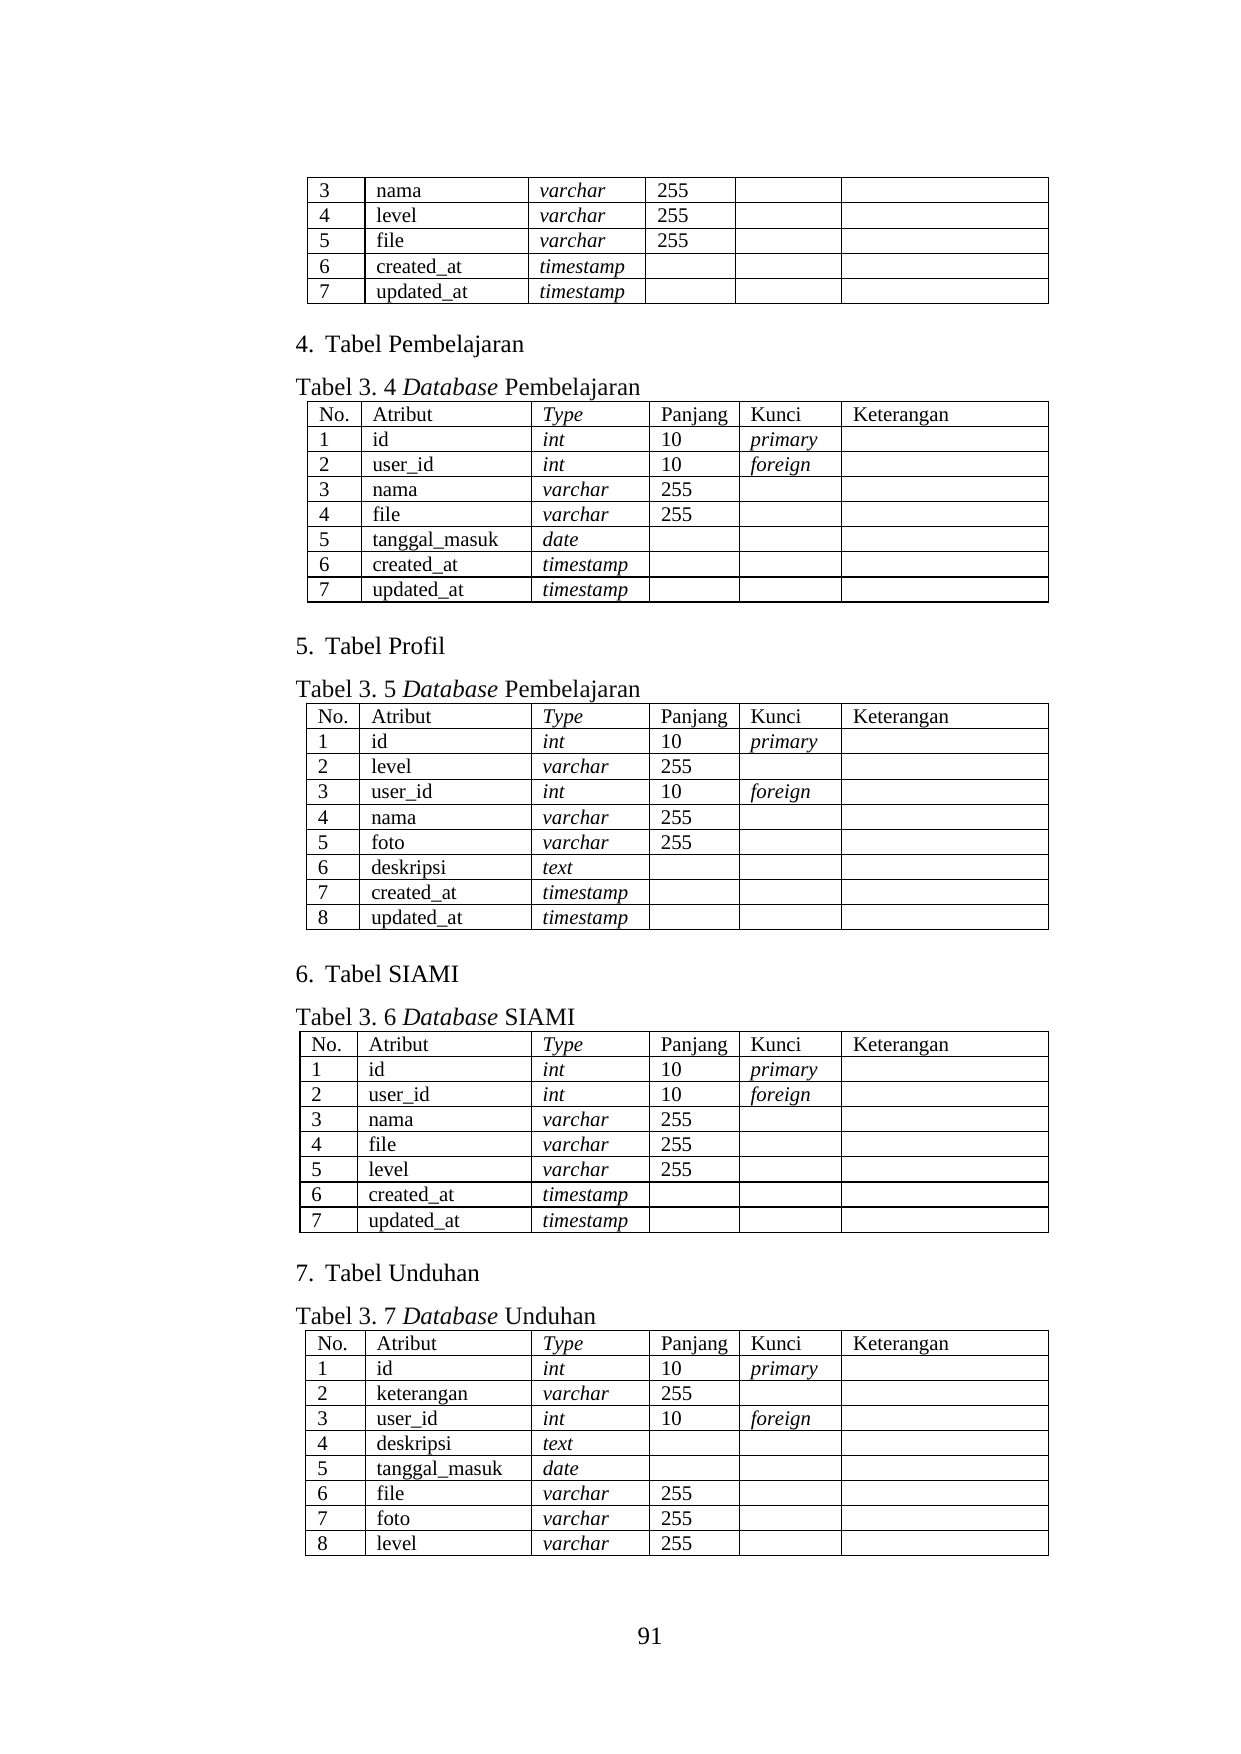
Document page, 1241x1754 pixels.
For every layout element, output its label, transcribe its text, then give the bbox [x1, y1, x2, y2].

table_cell 10 [650, 1356, 739, 1380]
table_cell int [532, 1356, 649, 1380]
table_cell updated_at [360, 905, 531, 929]
table_cell [740, 1506, 841, 1530]
table_cell [842, 452, 1048, 476]
table_cell [650, 1456, 739, 1480]
table_cell varchar [529, 203, 645, 227]
table_cell varchar [532, 502, 649, 526]
table_cell file [362, 502, 531, 526]
table_cell level [366, 203, 528, 227]
table_cell 10 [650, 427, 739, 451]
table_cell 3 [307, 780, 359, 803]
table_cell 7 [306, 1506, 365, 1530]
table_cell [650, 1431, 739, 1455]
table_cell 5 [301, 1157, 357, 1181]
table_header No. [301, 1032, 357, 1056]
table_cell updated_at [366, 279, 528, 303]
table_header Keterangan [842, 1331, 1048, 1354]
table_cell foto [366, 1506, 531, 1530]
table_cell [842, 855, 1048, 879]
table_cell timestamp [532, 905, 649, 929]
table_cell nama [366, 178, 528, 202]
table_cell varchar [532, 1506, 649, 1530]
table_cell 5 [306, 1456, 365, 1480]
text Tabel 3. 7 Database Unduhan [295, 1301, 1063, 1329]
table_cell user_id [360, 780, 531, 803]
table_cell [646, 254, 735, 278]
table_cell 10 [650, 729, 739, 753]
table_cell [736, 178, 841, 202]
table_cell varchar [532, 1157, 649, 1181]
table_cell created_at [358, 1183, 531, 1206]
table_cell id [362, 427, 531, 451]
table_cell 2 [307, 754, 359, 778]
table_cell level [366, 1531, 531, 1555]
table_cell [842, 1381, 1048, 1405]
table_cell 10 [650, 452, 739, 476]
table_cell varchar [532, 1132, 649, 1156]
table_cell 6 [306, 1481, 365, 1505]
table_cell 255 [650, 1531, 739, 1555]
table_header Kunci [740, 1331, 841, 1354]
table_header Kunci [740, 1032, 841, 1056]
table_cell 7 [307, 880, 359, 904]
table_cell [740, 1456, 841, 1480]
table_header Keterangan [842, 402, 1048, 426]
table_cell 255 [650, 477, 739, 501]
table_header Atribut [358, 1032, 531, 1056]
table_cell [736, 203, 841, 227]
table_cell [842, 203, 1048, 227]
table_cell foreign [740, 1406, 841, 1430]
table_cell 255 [646, 203, 735, 227]
table_cell 3 [308, 477, 361, 501]
table_cell foto [360, 830, 531, 854]
table_cell id [358, 1057, 531, 1081]
list Tabel Pembelajaran [295, 329, 1063, 357]
table_cell [842, 905, 1048, 929]
table_cell 255 [650, 502, 739, 526]
table_cell [842, 1107, 1048, 1131]
table_cell nama [360, 805, 531, 829]
table_cell [740, 1132, 841, 1156]
table_cell nama [362, 477, 531, 501]
table_cell primary [740, 729, 841, 753]
table_cell [736, 254, 841, 278]
table_cell int [532, 729, 649, 753]
table_cell 7 [308, 279, 364, 303]
table_cell [646, 279, 735, 303]
table_cell nama [358, 1107, 531, 1131]
table_header Panjang [650, 704, 739, 728]
table_cell 255 [650, 1107, 739, 1131]
table_cell text [532, 855, 649, 879]
table_header No. [307, 704, 359, 728]
table_cell timestamp [532, 578, 649, 601]
table_cell 255 [650, 1381, 739, 1405]
list Tabel SIAMI [295, 959, 1063, 988]
table_cell [842, 1456, 1048, 1480]
table_cell date [532, 1456, 649, 1480]
table_cell timestamp [532, 1208, 649, 1232]
table_cell [650, 905, 739, 929]
table_cell date [532, 527, 649, 551]
table_cell 255 [646, 229, 735, 252]
table_cell [740, 880, 841, 904]
table_cell [842, 552, 1048, 576]
table_cell tanggal_masuk [366, 1456, 531, 1480]
table_cell [842, 805, 1048, 829]
table_header No. [308, 402, 361, 426]
text Tabel 3. 4 Database Pembelajaran [295, 372, 1063, 401]
table_cell foreign [740, 780, 841, 803]
table_cell primary [740, 1057, 841, 1081]
table_cell 7 [301, 1208, 357, 1232]
table_cell 255 [650, 1157, 739, 1181]
table_cell 4 [306, 1431, 365, 1455]
table_cell [842, 279, 1048, 303]
table_cell [842, 1531, 1048, 1555]
table_cell [842, 502, 1048, 526]
table_cell [650, 880, 739, 904]
table_cell [740, 1183, 841, 1206]
table_cell [842, 178, 1048, 202]
table_cell timestamp [532, 552, 649, 576]
table_cell 6 [308, 552, 361, 576]
table_cell [842, 254, 1048, 278]
table_cell 7 [308, 578, 361, 601]
table_cell [650, 1183, 739, 1206]
table_cell [842, 729, 1048, 753]
table_cell deskripsi [366, 1431, 531, 1455]
table_cell level [360, 754, 531, 778]
table_cell 10 [650, 780, 739, 803]
table_cell 10 [650, 1057, 739, 1081]
table_cell file [358, 1132, 531, 1156]
table_cell [740, 805, 841, 829]
table_cell primary [740, 427, 841, 451]
table_cell 4 [307, 805, 359, 829]
table_cell timestamp [529, 279, 645, 303]
table_cell timestamp [532, 880, 649, 904]
table_cell varchar [529, 178, 645, 202]
table_cell [650, 578, 739, 601]
table_cell updated_at [362, 578, 531, 601]
table_cell varchar [532, 805, 649, 829]
table_cell 2 [306, 1381, 365, 1405]
table_cell 1 [307, 729, 359, 753]
table_cell [842, 880, 1048, 904]
table_cell 6 [301, 1183, 357, 1206]
table_cell [842, 1431, 1048, 1455]
table_cell [740, 1208, 841, 1232]
table_cell 255 [650, 754, 739, 778]
table_cell timestamp [529, 254, 645, 278]
table_cell [842, 1208, 1048, 1232]
table_cell [842, 830, 1048, 854]
table_cell [842, 527, 1048, 551]
table_cell varchar [532, 1481, 649, 1505]
table_cell 255 [650, 1132, 739, 1156]
table_cell [736, 229, 841, 252]
table_cell int [532, 427, 649, 451]
table_cell [740, 1531, 841, 1555]
table_cell 255 [650, 805, 739, 829]
table_cell [842, 1506, 1048, 1530]
table_cell [842, 1356, 1048, 1380]
table_cell 1 [308, 427, 361, 451]
table_cell 2 [308, 452, 361, 476]
table_cell 4 [301, 1132, 357, 1156]
table_cell [650, 1208, 739, 1232]
table_header Keterangan [842, 1032, 1048, 1056]
table_header Atribut [366, 1331, 531, 1354]
table_cell 2 [301, 1082, 357, 1106]
table_header Keterangan [842, 704, 1048, 728]
table_cell tanggal_masuk [362, 527, 531, 551]
table_cell timestamp [532, 1183, 649, 1206]
table_header Type [532, 704, 649, 728]
table_cell [842, 229, 1048, 252]
table_cell created_at [360, 880, 531, 904]
table_cell 5 [308, 527, 361, 551]
table_cell [740, 502, 841, 526]
table_cell user_id [366, 1406, 531, 1430]
table_cell 4 [308, 502, 361, 526]
table_cell 6 [307, 855, 359, 879]
table_cell [842, 427, 1048, 451]
table_cell [740, 905, 841, 929]
table_cell [740, 1481, 841, 1505]
table_cell deskripsi [360, 855, 531, 879]
table_cell id [366, 1356, 531, 1380]
table_cell id [360, 729, 531, 753]
table_cell varchar [529, 229, 645, 252]
table_cell [842, 754, 1048, 778]
table_cell int [532, 780, 649, 803]
table_cell [650, 527, 739, 551]
table_cell [740, 527, 841, 551]
table_cell int [532, 1082, 649, 1106]
table_cell int [532, 452, 649, 476]
table_cell primary [740, 1356, 841, 1380]
table_cell 1 [301, 1057, 357, 1081]
table_cell created_at [366, 254, 528, 278]
table_cell 255 [650, 1481, 739, 1505]
table_cell level [358, 1157, 531, 1181]
table_cell [740, 552, 841, 576]
table_cell [740, 1431, 841, 1455]
table_cell [740, 1381, 841, 1405]
table_cell [842, 780, 1048, 803]
table_header Panjang [650, 402, 739, 426]
table_header No. [306, 1331, 365, 1354]
table_cell [740, 855, 841, 879]
text Tabel 3. 6 Database SIAMI [295, 1002, 1063, 1031]
table_header Atribut [360, 704, 531, 728]
table_cell created_at [362, 552, 531, 576]
table_cell 4 [308, 203, 364, 227]
table_cell 10 [650, 1406, 739, 1430]
table_header Type [532, 1032, 649, 1056]
table_cell [842, 1406, 1048, 1430]
table_header Kunci [740, 402, 841, 426]
table_cell [842, 1082, 1048, 1106]
table_header Kunci [740, 704, 841, 728]
table_cell int [532, 1057, 649, 1081]
table_cell 3 [306, 1406, 365, 1430]
table_cell 5 [307, 830, 359, 854]
table_header Panjang [650, 1032, 739, 1056]
table_cell 255 [650, 1506, 739, 1530]
table_cell varchar [532, 1107, 649, 1131]
table_header Panjang [650, 1331, 739, 1354]
table_cell updated_at [358, 1208, 531, 1232]
table_cell [650, 855, 739, 879]
table_cell keterangan [366, 1381, 531, 1405]
table_cell user_id [358, 1082, 531, 1106]
table_cell [740, 830, 841, 854]
table_cell varchar [532, 1531, 649, 1555]
table_cell [740, 754, 841, 778]
table_cell [842, 1157, 1048, 1181]
list Tabel Profil [295, 631, 1063, 660]
table_cell [842, 1481, 1048, 1505]
table_cell text [532, 1431, 649, 1455]
table_header Type [532, 1331, 649, 1354]
table_cell 10 [650, 1082, 739, 1106]
table_cell [842, 578, 1048, 601]
table_cell file [366, 229, 528, 252]
table_cell foreign [740, 1082, 841, 1106]
text Tabel 3. 5 Database Pembelajaran [295, 674, 1063, 703]
table_cell 3 [301, 1107, 357, 1131]
table_cell file [366, 1481, 531, 1505]
table_cell 8 [306, 1531, 365, 1555]
table_cell 255 [646, 178, 735, 202]
table_cell foreign [740, 452, 841, 476]
table_cell varchar [532, 477, 649, 501]
list Tabel Unduhan [295, 1258, 1063, 1286]
table_cell [740, 1107, 841, 1131]
table_header Atribut [362, 402, 531, 426]
table_cell [842, 477, 1048, 501]
table_cell [650, 552, 739, 576]
table_cell [740, 578, 841, 601]
table_cell varchar [532, 830, 649, 854]
table_cell [842, 1132, 1048, 1156]
table_cell [842, 1057, 1048, 1081]
table_cell 255 [650, 830, 739, 854]
table_cell int [532, 1406, 649, 1430]
table_cell 5 [308, 229, 364, 252]
table_cell varchar [532, 1381, 649, 1405]
table_cell [736, 279, 841, 303]
table_cell user_id [362, 452, 531, 476]
table_cell 1 [306, 1356, 365, 1380]
table_cell 8 [307, 905, 359, 929]
table_header Type [532, 402, 649, 426]
table_cell 3 [308, 178, 364, 202]
table_cell 6 [308, 254, 364, 278]
table_cell [740, 1157, 841, 1181]
table_cell varchar [532, 754, 649, 778]
table_cell [740, 477, 841, 501]
table_cell [842, 1183, 1048, 1206]
